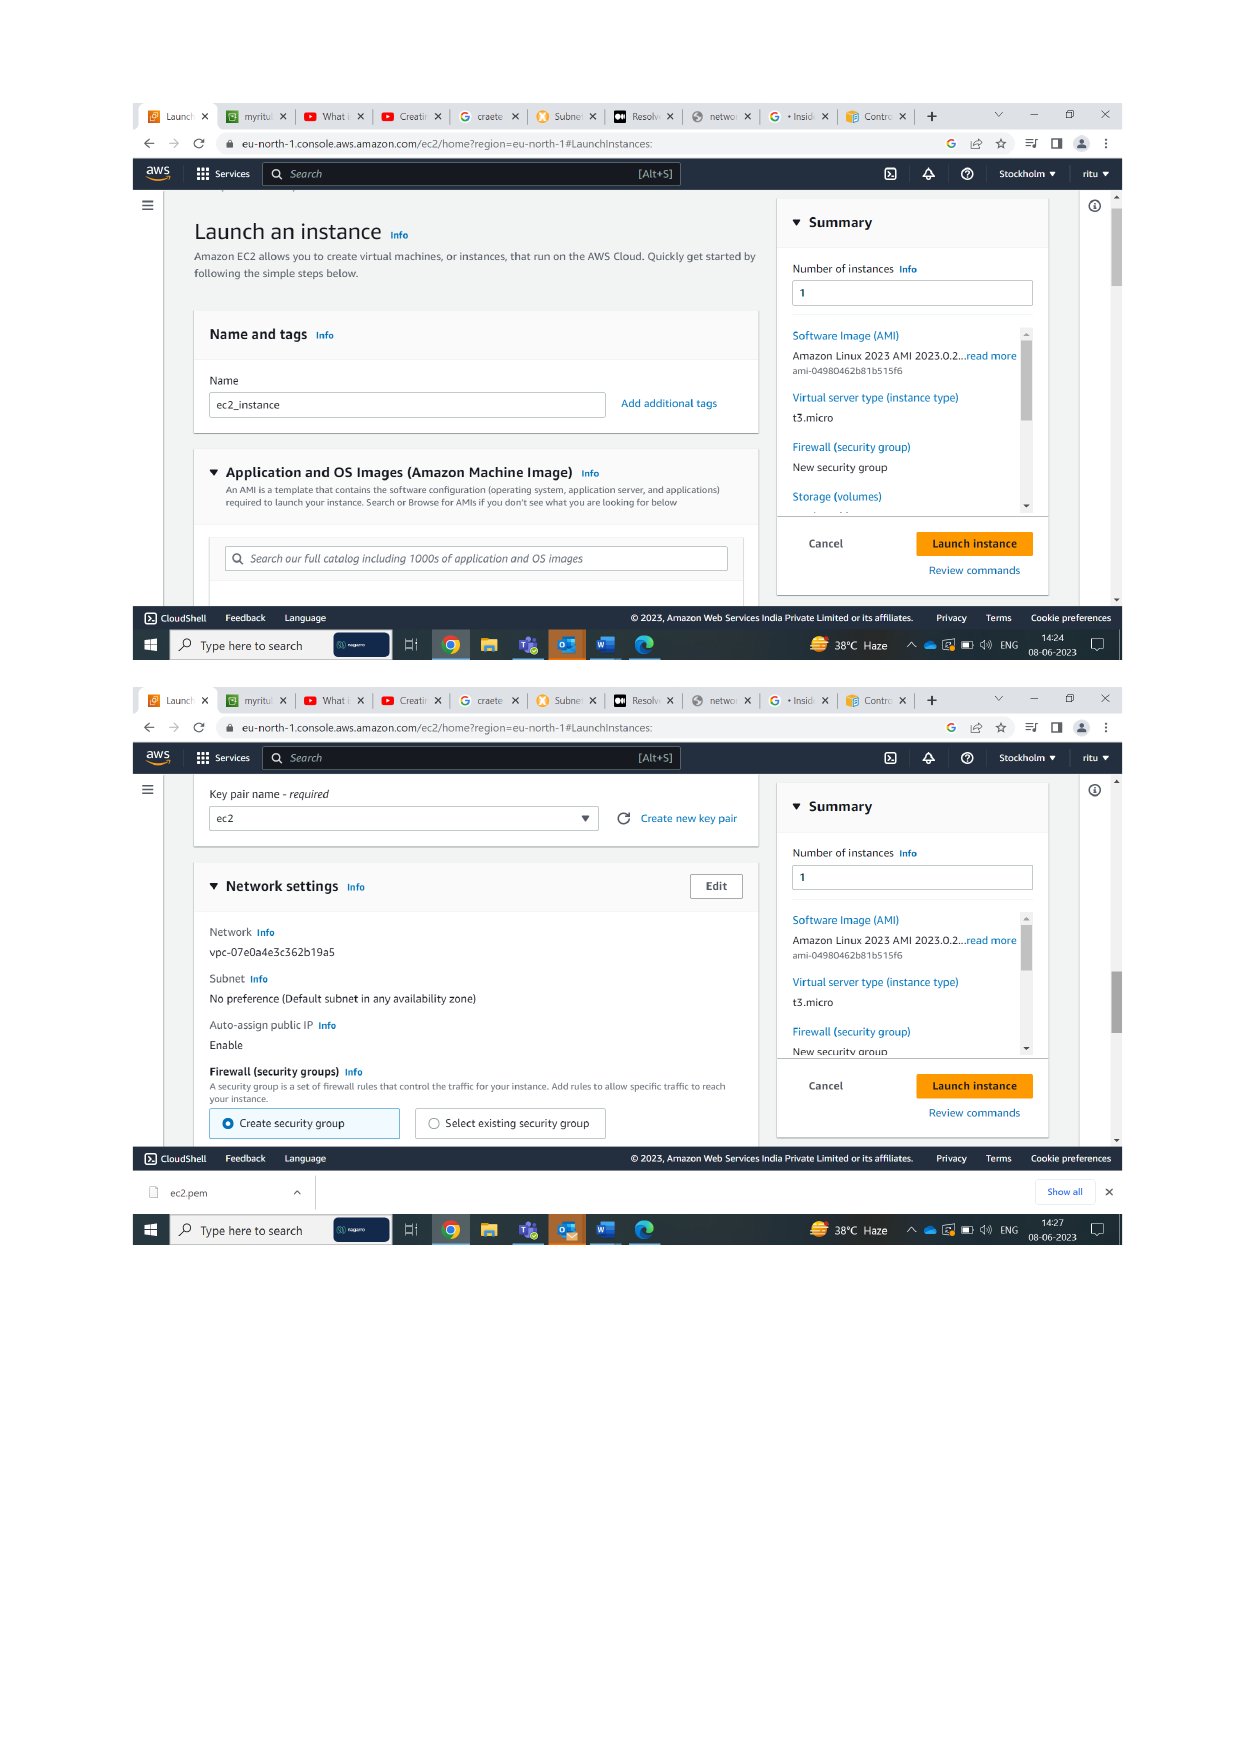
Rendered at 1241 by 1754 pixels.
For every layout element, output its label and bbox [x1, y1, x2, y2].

picture [132, 103, 1123, 660]
picture [132, 687, 1123, 1245]
